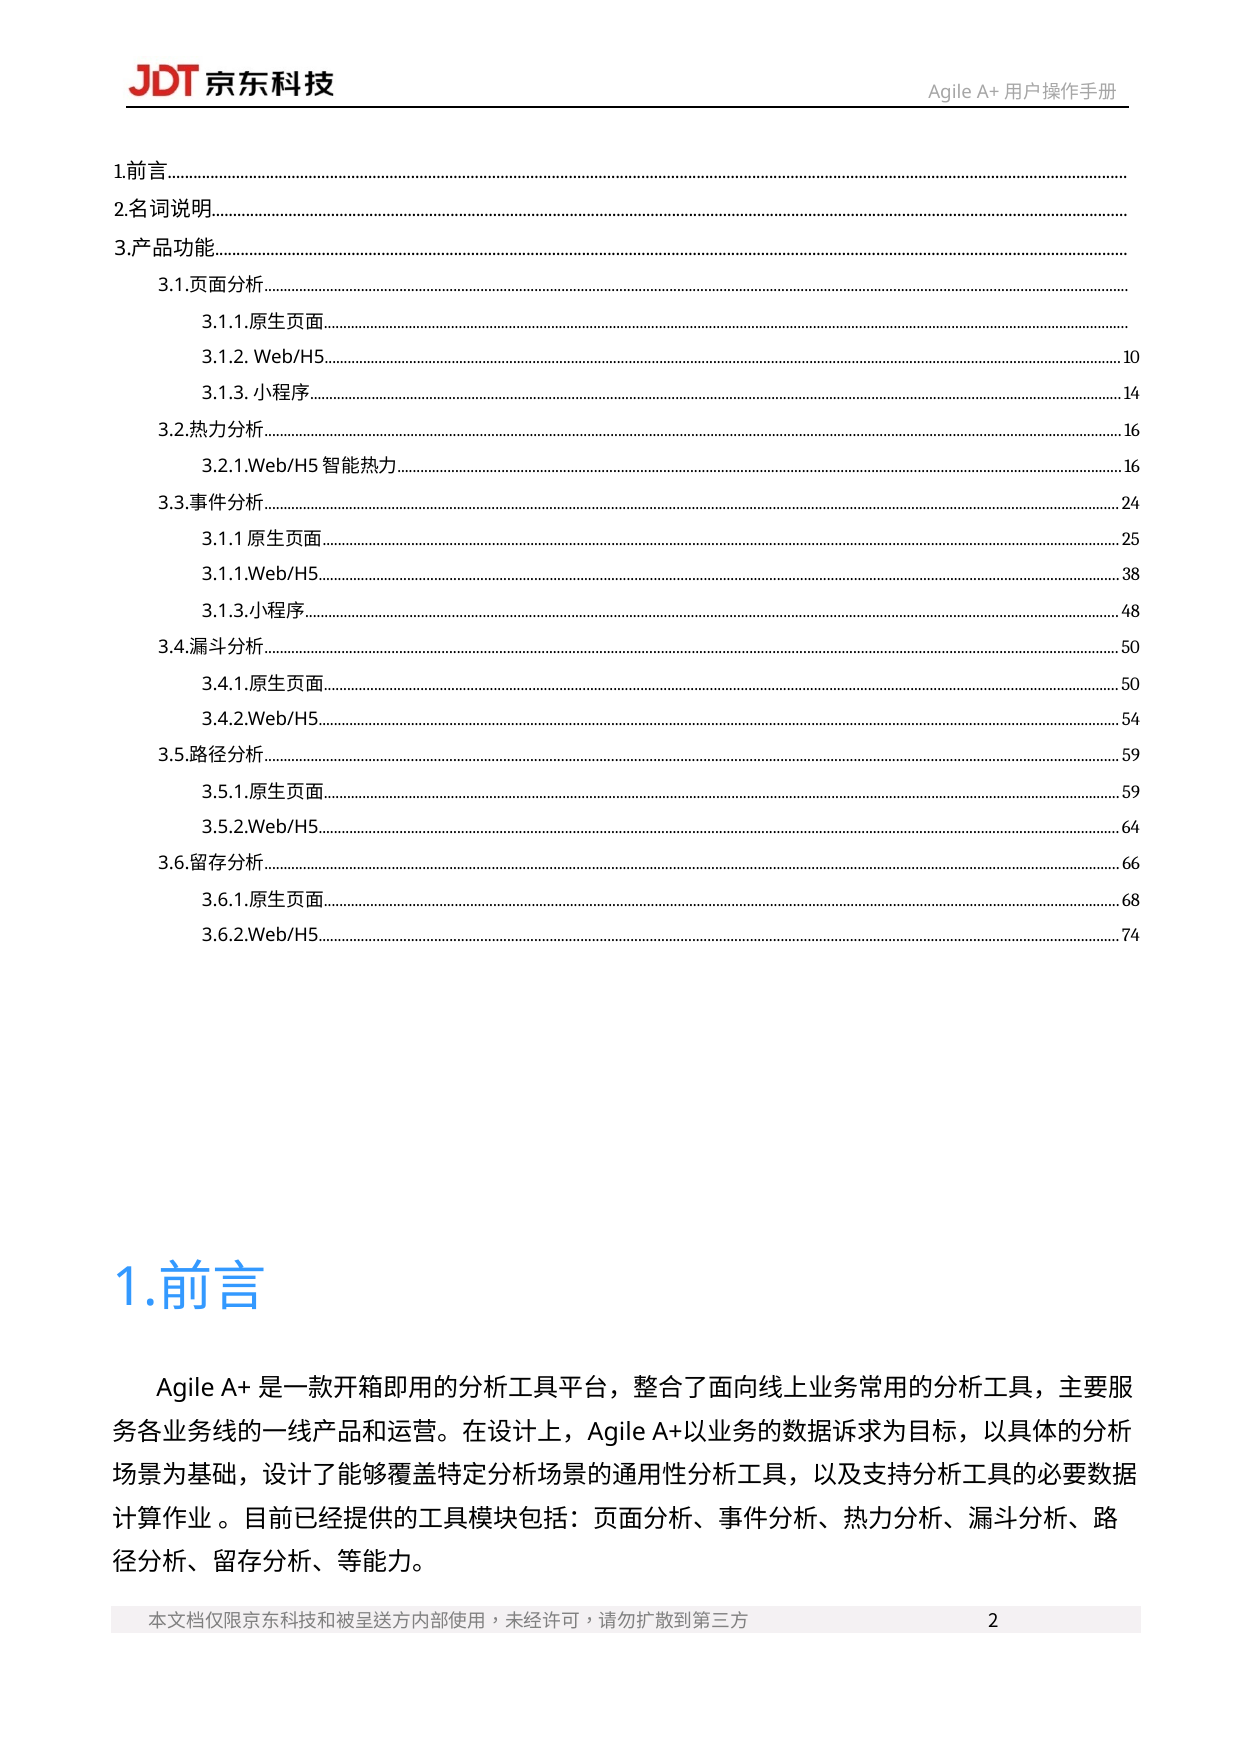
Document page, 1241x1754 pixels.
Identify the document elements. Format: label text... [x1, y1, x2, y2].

text Agile A+ 是一款开箱即用的分析工具平台，整合了面向线上业务常用的分析工具，主要服务各业务线的一线产品和运营。在设计上，Agile A+以业务的数据诉求为目标，以具体的分析场景为基础，设计了能够覆盖特定分析场景的通用性分析工具，以及支持分析工具的必要数据计算作业 。目前已经提供的工具模块包括：页面分析、事件分析、热力分析、漏斗分析、路径分析、留存分析、等能力。 [112, 1368, 1141, 1578]
picture [112, 56, 349, 104]
subtitle 1.前言 [112, 1242, 1141, 1321]
